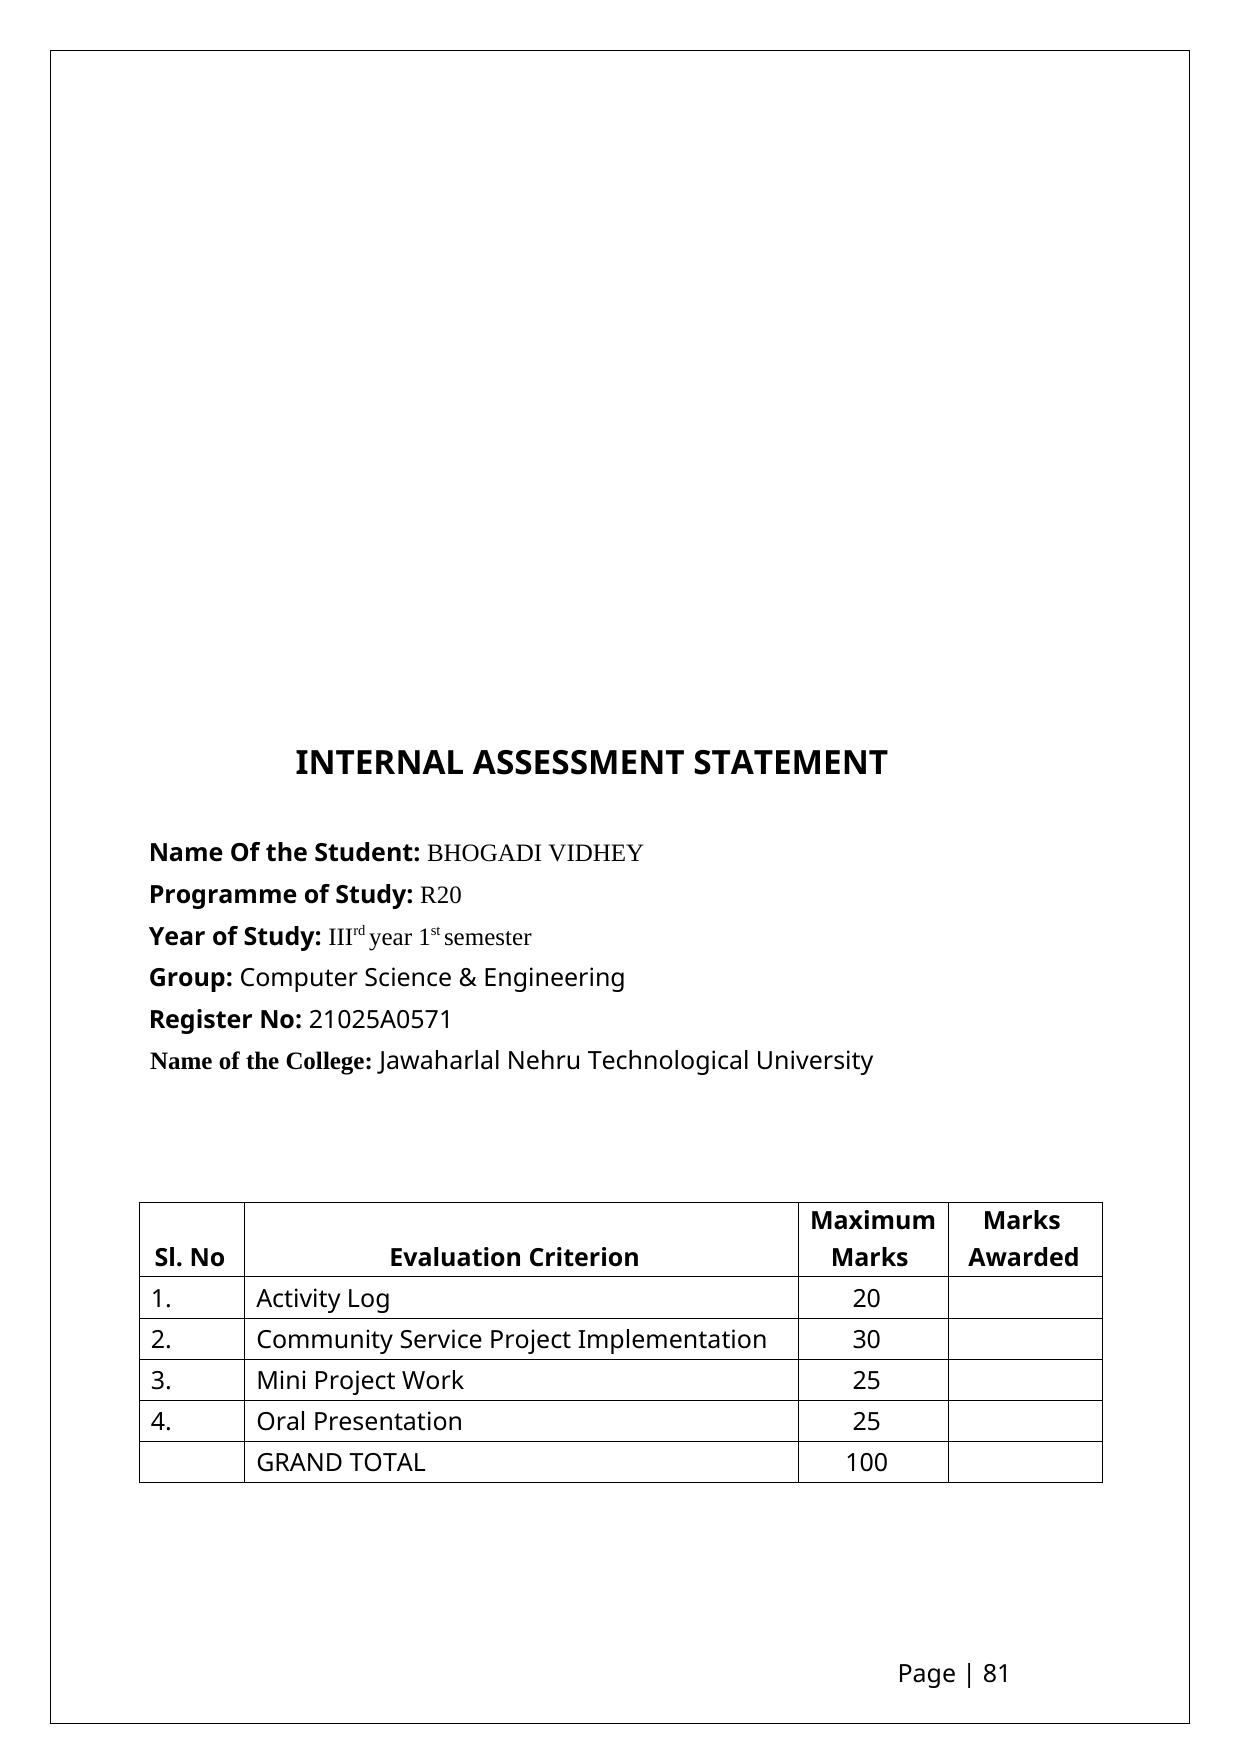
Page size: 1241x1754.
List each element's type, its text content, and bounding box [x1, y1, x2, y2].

table_cell 25 [799, 1360, 948, 1399]
table_cell Community Service Project Implementation [245, 1319, 798, 1358]
table_cell Mini Project Work [245, 1360, 798, 1399]
table_cell [140, 1442, 244, 1482]
table_cell 25 [799, 1401, 948, 1441]
table_cell 1. [140, 1277, 244, 1317]
table_cell [949, 1442, 1102, 1482]
text Programme of Study: R20 [148, 877, 1029, 911]
text Group: Computer Science & Engineering [148, 960, 1029, 994]
text Name Of the Student: BHOGADI VIDHEY [148, 835, 1029, 869]
table_cell [949, 1401, 1102, 1441]
table_cell 100 [799, 1442, 948, 1482]
table_header Evaluation Criterion [245, 1203, 798, 1276]
table_header Sl. No [140, 1203, 244, 1276]
text INTERNAL ASSESSMENT STATEMENT [150, 739, 1034, 784]
table_cell 20 [799, 1277, 948, 1317]
table_cell GRAND TOTAL [245, 1442, 798, 1482]
table_cell 4. [140, 1401, 244, 1441]
table_cell 3. [140, 1360, 244, 1399]
table_cell Oral Presentation [245, 1401, 798, 1441]
table_header Maximum Marks [799, 1203, 948, 1276]
table_cell [949, 1319, 1102, 1358]
text Name of the College: Jawaharlal Nehru Technological University [150, 1042, 1011, 1077]
table_cell Activity Log [245, 1277, 798, 1317]
text Year of Study: IIIrd year 1st semester [148, 918, 1029, 953]
text Register No: 21025A0571 [148, 1002, 457, 1036]
table_cell [949, 1360, 1102, 1399]
table_cell 2. [140, 1319, 244, 1358]
table_header Marks Awarded [949, 1203, 1102, 1276]
table_cell 30 [799, 1319, 948, 1358]
table_cell [949, 1277, 1102, 1317]
